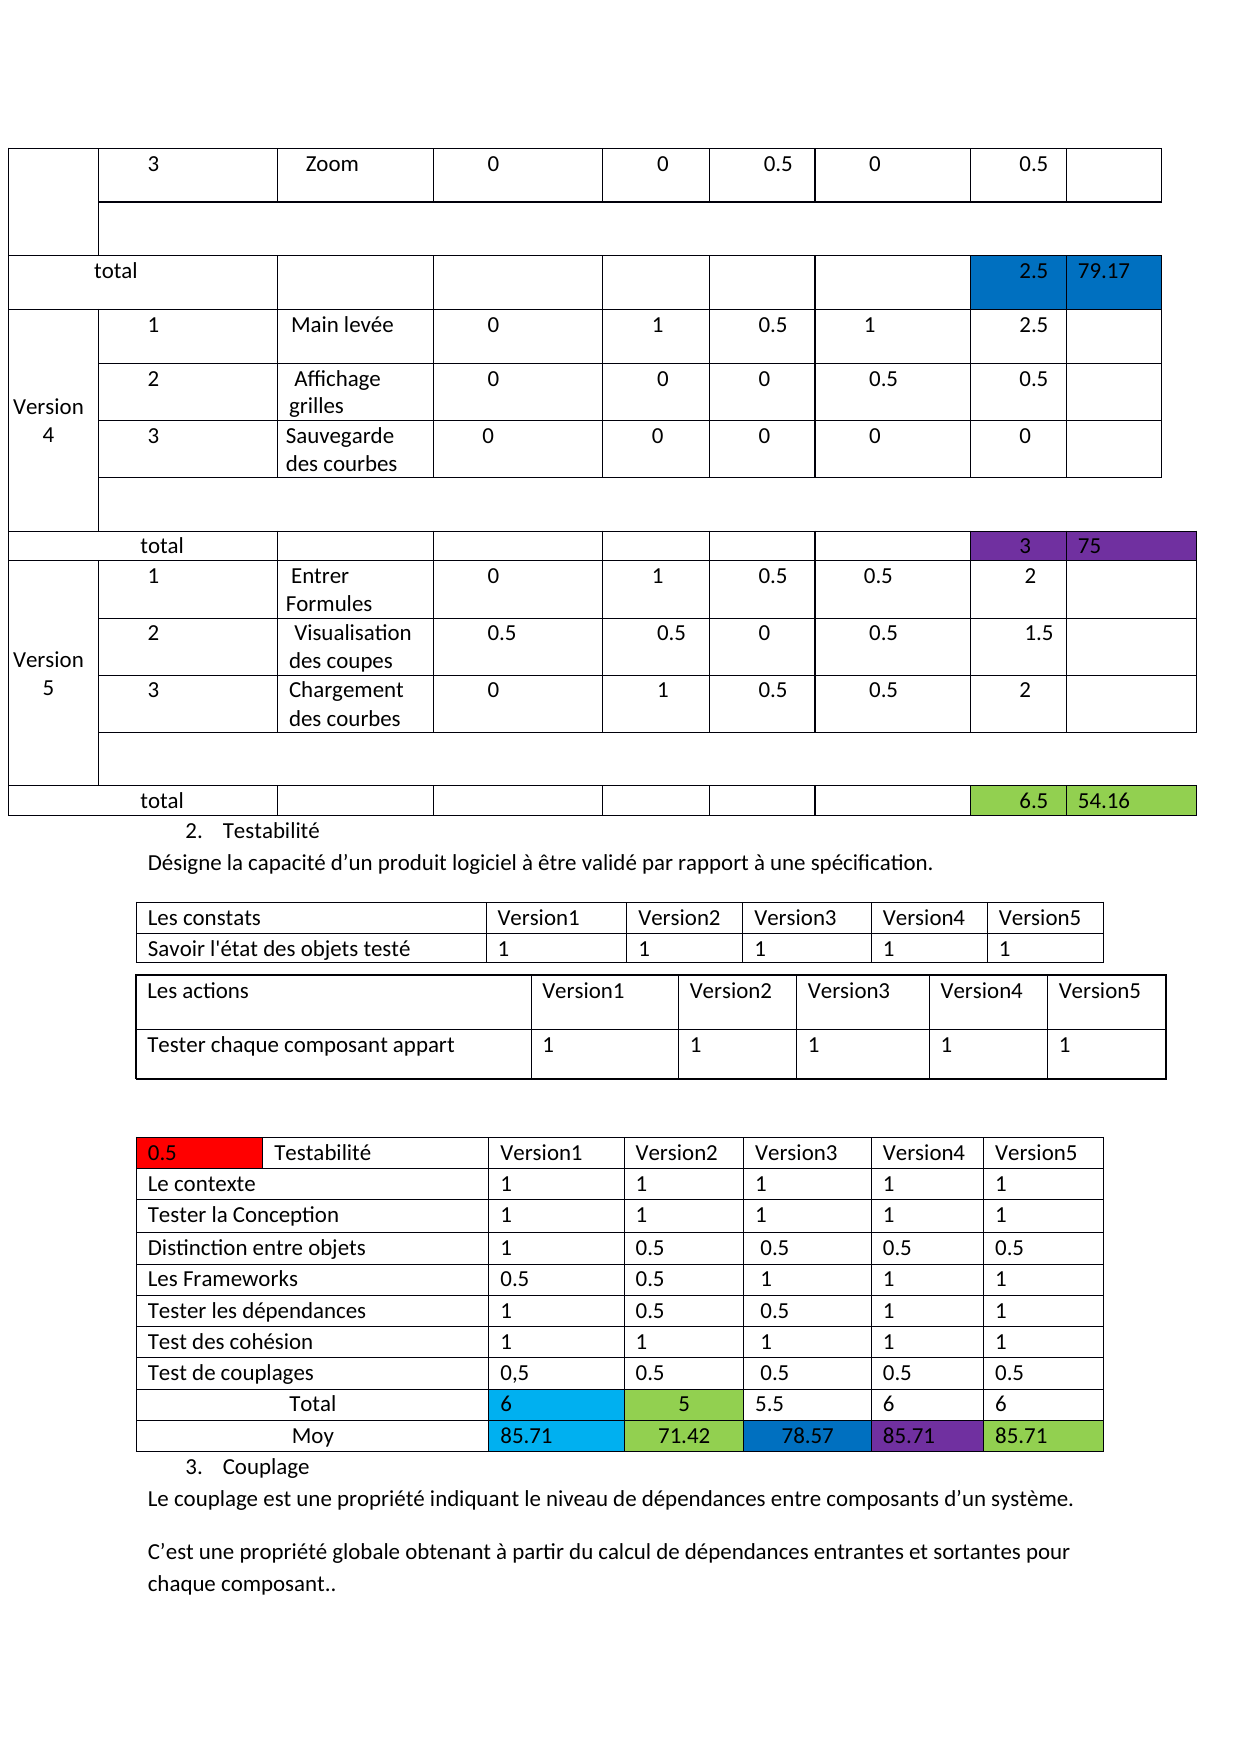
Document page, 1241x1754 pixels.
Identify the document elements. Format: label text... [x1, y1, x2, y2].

table_cell Zoom [278, 149, 433, 201]
table_cell 0.5 [489, 1265, 624, 1295]
table_cell 1 [625, 1200, 743, 1232]
table_cell 1 [603, 561, 709, 617]
table_header Version2 [625, 1138, 743, 1168]
table_cell [816, 256, 970, 309]
table_cell 1 [872, 1169, 983, 1199]
table_cell Distinction entre objets [137, 1233, 488, 1263]
table_cell 1 [99, 561, 277, 617]
table_cell 0.5 [434, 619, 602, 674]
table_cell 0 [434, 561, 602, 617]
table_cell [278, 256, 433, 309]
table_cell [278, 786, 433, 815]
table_cell 0.5 [971, 149, 1066, 201]
table_cell 2.5 [971, 256, 1066, 309]
table_cell [434, 786, 602, 815]
text Le couplage est une propriété indiquant le niveau de dépendances entre composants d’un système. [148, 1484, 1093, 1512]
table_cell Total [137, 1390, 488, 1420]
table_cell 85.71 [984, 1421, 1103, 1451]
table_cell [816, 786, 970, 815]
table_cell 6 [984, 1390, 1103, 1420]
table_cell 1 [603, 676, 709, 732]
table_cell 0 [816, 149, 970, 201]
table_cell 0.5 [872, 1358, 983, 1388]
table_cell 0 [434, 149, 602, 201]
table_cell 0.5 [984, 1358, 1103, 1388]
table_cell [603, 786, 709, 815]
table_cell [1067, 364, 1161, 420]
table_cell 1 [743, 934, 871, 962]
table_cell 1 [744, 1327, 871, 1357]
table_cell 1 [984, 1169, 1103, 1199]
table_cell 0.5 [744, 1358, 871, 1388]
table_cell 0.5 [816, 561, 970, 617]
table_cell 3 [971, 532, 1066, 560]
table_cell 6 [489, 1390, 624, 1420]
table_cell 1 [603, 310, 709, 363]
table_header Version2 [627, 903, 742, 933]
table_cell 0.5 [984, 1233, 1103, 1263]
table_cell [278, 532, 433, 560]
table_cell [434, 256, 602, 309]
table_cell 1 [744, 1169, 871, 1199]
table_cell 6.5 [971, 786, 1066, 815]
table_cell total [9, 256, 277, 309]
table_cell 1 [872, 1200, 983, 1232]
table_cell 0.5 [625, 1358, 743, 1388]
table_cell [816, 532, 970, 560]
table_cell 1 [988, 934, 1103, 962]
table_cell Chargement des courbes [278, 676, 433, 732]
table_cell 1 [872, 1265, 983, 1295]
table_cell Moy [137, 1421, 488, 1451]
table_cell 0 [710, 619, 814, 674]
table_cell Test des cohésion [137, 1327, 488, 1357]
table_cell 0 [434, 676, 602, 732]
table_cell 2 [971, 561, 1066, 617]
table_cell Visualisation des coupes [278, 619, 433, 674]
table_cell 0 [434, 421, 602, 477]
table_cell 0 [434, 364, 602, 420]
table_header Version5 [984, 1138, 1103, 1168]
table_cell 1 [984, 1296, 1103, 1326]
table_cell 5.5 [744, 1390, 871, 1420]
table_cell Main levée [278, 310, 433, 363]
table_cell Test de couplages [137, 1358, 488, 1388]
table_cell 2 [99, 619, 277, 674]
table_header Les constats [137, 903, 486, 933]
table_cell 78.57 [744, 1421, 871, 1451]
table_cell 85.71 [872, 1421, 983, 1451]
table_cell 1 [872, 1327, 983, 1357]
table_header Version4 [872, 1138, 983, 1168]
table_cell 0.5 [710, 561, 814, 617]
table_cell 0.5 [603, 619, 709, 674]
table_header Version1 [489, 1138, 624, 1168]
table_cell 0,5 [489, 1358, 624, 1388]
table_cell [1067, 421, 1161, 477]
table_cell Tester la Conception [137, 1200, 488, 1232]
table_cell 0 [603, 149, 709, 201]
table_cell [434, 532, 602, 560]
table_cell [710, 786, 814, 815]
table_cell [603, 532, 709, 560]
table_cell 1 [627, 934, 742, 962]
table_header Version4 [872, 903, 987, 933]
table_cell 0 [816, 421, 970, 477]
table_cell 0.5 [625, 1265, 743, 1295]
table_cell 1 [625, 1169, 743, 1199]
table_cell 1 [489, 1296, 624, 1326]
table_cell 0.5 [710, 149, 814, 201]
table_cell [1067, 310, 1161, 363]
text Désigne la capacité d’un produit logiciel à être validé par rapport à une spécification. [148, 848, 1093, 877]
table_cell [1067, 561, 1196, 617]
table_cell 1 [99, 310, 277, 363]
table_cell 1 [487, 934, 626, 962]
list Couplage [185, 1452, 1093, 1480]
table_cell 3 [99, 421, 277, 477]
table_cell 0 [710, 421, 814, 477]
table_cell Tester les dépendances [137, 1296, 488, 1326]
table_cell [710, 256, 814, 309]
table_cell 1.5 [971, 619, 1066, 674]
table_cell 1 [872, 1296, 983, 1326]
table_cell 1 [984, 1265, 1103, 1295]
table_cell 0.5 [625, 1233, 743, 1263]
table_cell 3 [99, 676, 277, 732]
table_cell 0.5 [710, 676, 814, 732]
table_cell 0 [434, 310, 602, 363]
table_cell 1 [816, 310, 970, 363]
table_cell 1 [489, 1233, 624, 1263]
table_cell Affichage grilles [278, 364, 433, 420]
table_cell 0 [710, 364, 814, 420]
table_cell 0.5 [816, 364, 970, 420]
table_cell Le contexte [137, 1169, 488, 1199]
table_cell 85.71 [489, 1421, 624, 1451]
table_cell 1 [625, 1327, 743, 1357]
table_header 0.5 [137, 1138, 262, 1168]
table_cell total [9, 786, 277, 815]
table_cell 1 [489, 1169, 624, 1199]
table_cell 1 [744, 1200, 871, 1232]
table_cell 0.5 [816, 676, 970, 732]
table_cell 5 [625, 1390, 743, 1420]
table_cell 1 [744, 1265, 871, 1295]
text C’est une propriété globale obtenant à partir du calcul de dépendances entrantes et sortantes pour chaque composant.. [148, 1537, 1093, 1597]
table_cell Version 5 [9, 561, 98, 785]
table_cell 0.5 [744, 1233, 871, 1263]
table_header Version3 [743, 903, 871, 933]
table_cell [1067, 619, 1196, 674]
table_header Testabilité [263, 1138, 488, 1168]
table_cell 1 [489, 1200, 624, 1232]
list Testabilité [185, 816, 1093, 844]
table_cell 0.5 [625, 1296, 743, 1326]
table_header Version5 [988, 903, 1103, 933]
table_cell 54.16 [1067, 786, 1196, 815]
table_cell 6 [872, 1390, 983, 1420]
table_cell 3 [99, 149, 277, 201]
table_cell 1 [872, 934, 987, 962]
table_cell 0 [971, 421, 1066, 477]
table_cell 1 [489, 1327, 624, 1357]
table_cell Entrer Formules [278, 561, 433, 617]
table_cell 2 [971, 676, 1066, 732]
table_cell 0.5 [816, 619, 970, 674]
table_cell [603, 256, 709, 309]
table_cell 1 [984, 1200, 1103, 1232]
table_cell 0.5 [744, 1296, 871, 1326]
table_cell 0 [603, 364, 709, 420]
table_cell 2.5 [971, 310, 1066, 363]
table_cell [710, 532, 814, 560]
table_cell 2 [99, 364, 277, 420]
table_cell 0.5 [971, 364, 1066, 420]
table_cell 0.5 [710, 310, 814, 363]
table_cell Savoir l'état des objets testé [137, 934, 486, 962]
table_header Version3 [744, 1138, 871, 1168]
table_cell 79.17 [1067, 256, 1161, 309]
table_cell 1 [984, 1327, 1103, 1357]
table_cell [1067, 676, 1196, 732]
table_cell 0 [603, 421, 709, 477]
table_cell 75 [1067, 532, 1196, 560]
table_cell Sauvegarde des courbes [278, 421, 433, 477]
table_header Version1 [487, 903, 626, 933]
table_cell Les Frameworks [137, 1265, 488, 1295]
table_cell Version 4 [9, 310, 98, 531]
table_cell 71.42 [625, 1421, 743, 1451]
table_cell total [9, 532, 277, 560]
table_cell 0.5 [872, 1233, 983, 1263]
